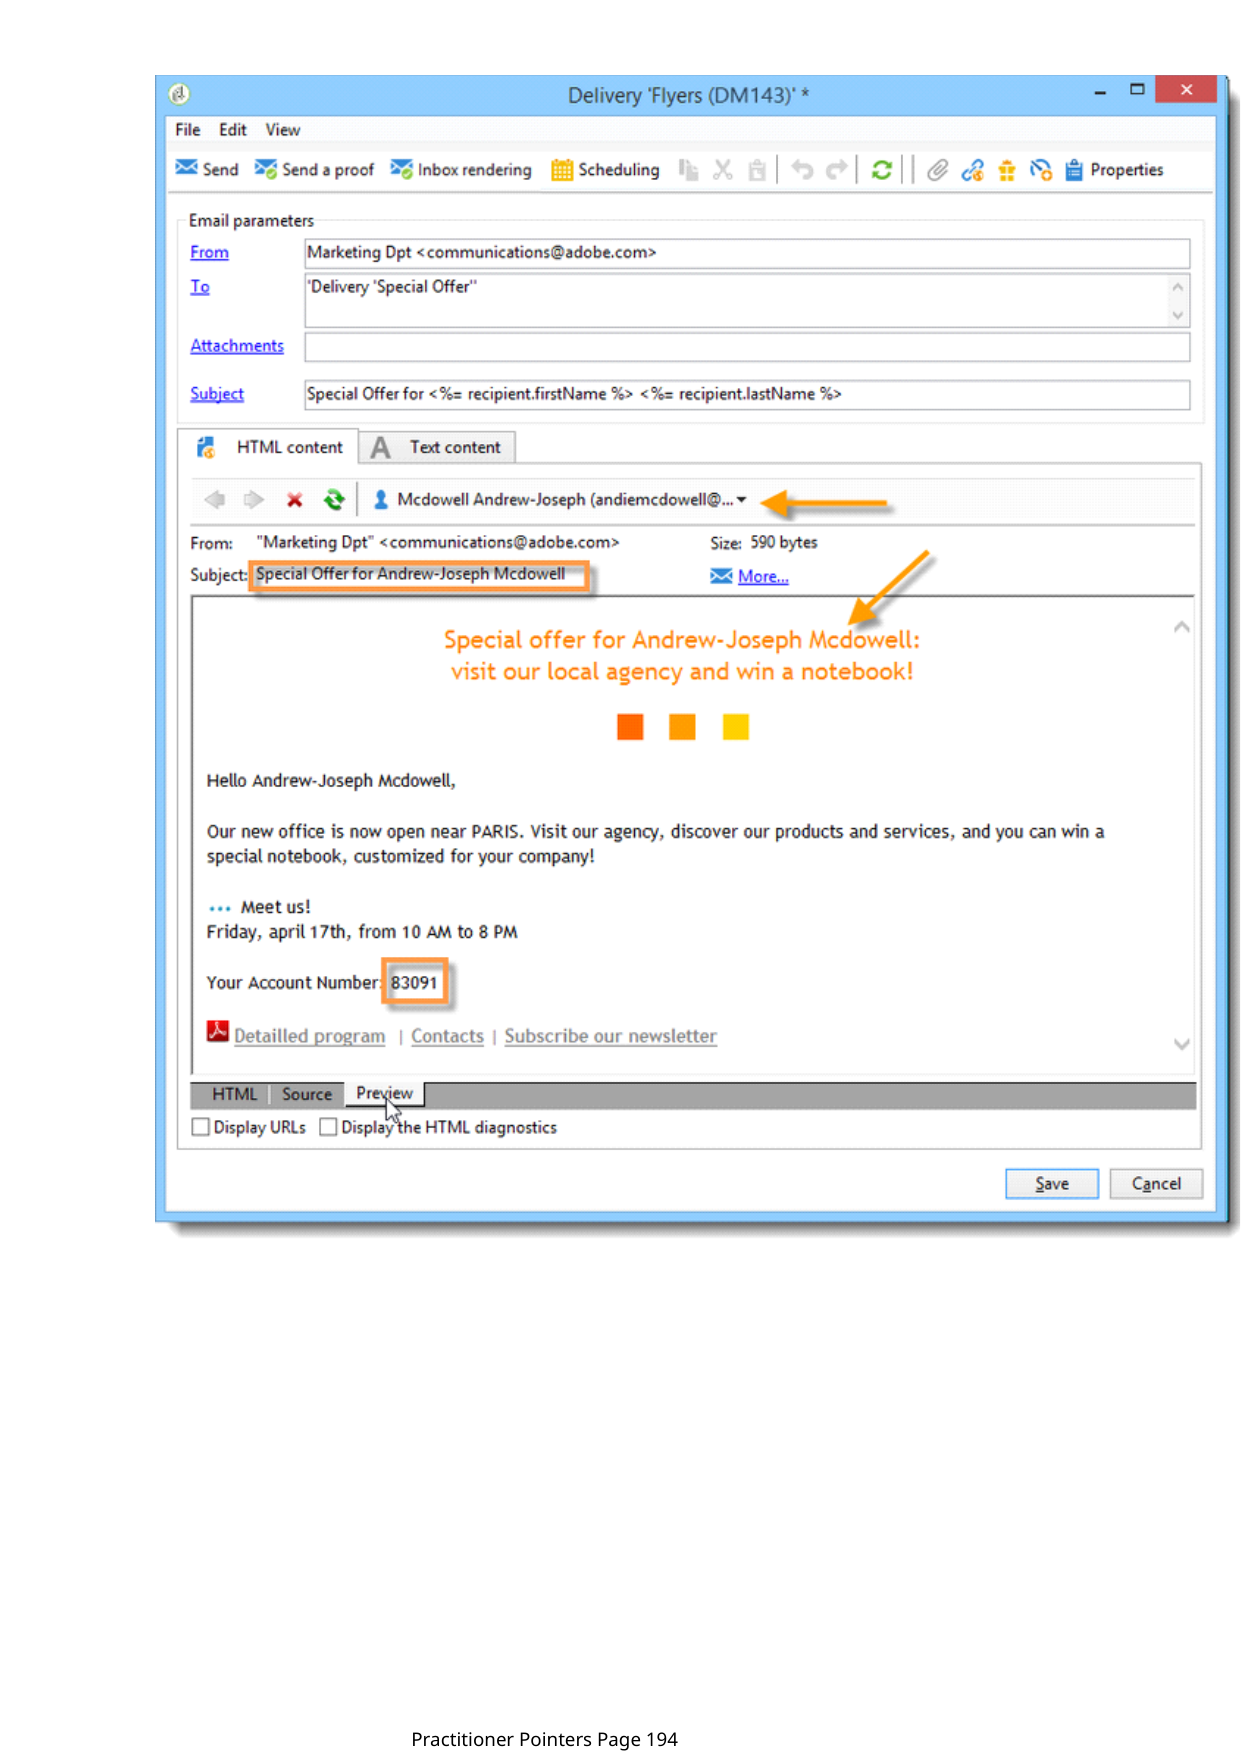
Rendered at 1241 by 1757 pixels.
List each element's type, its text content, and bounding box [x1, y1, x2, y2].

text Practitioner Pointers Page 194 [136, 1729, 678, 1751]
picture [155, 75, 1241, 1250]
